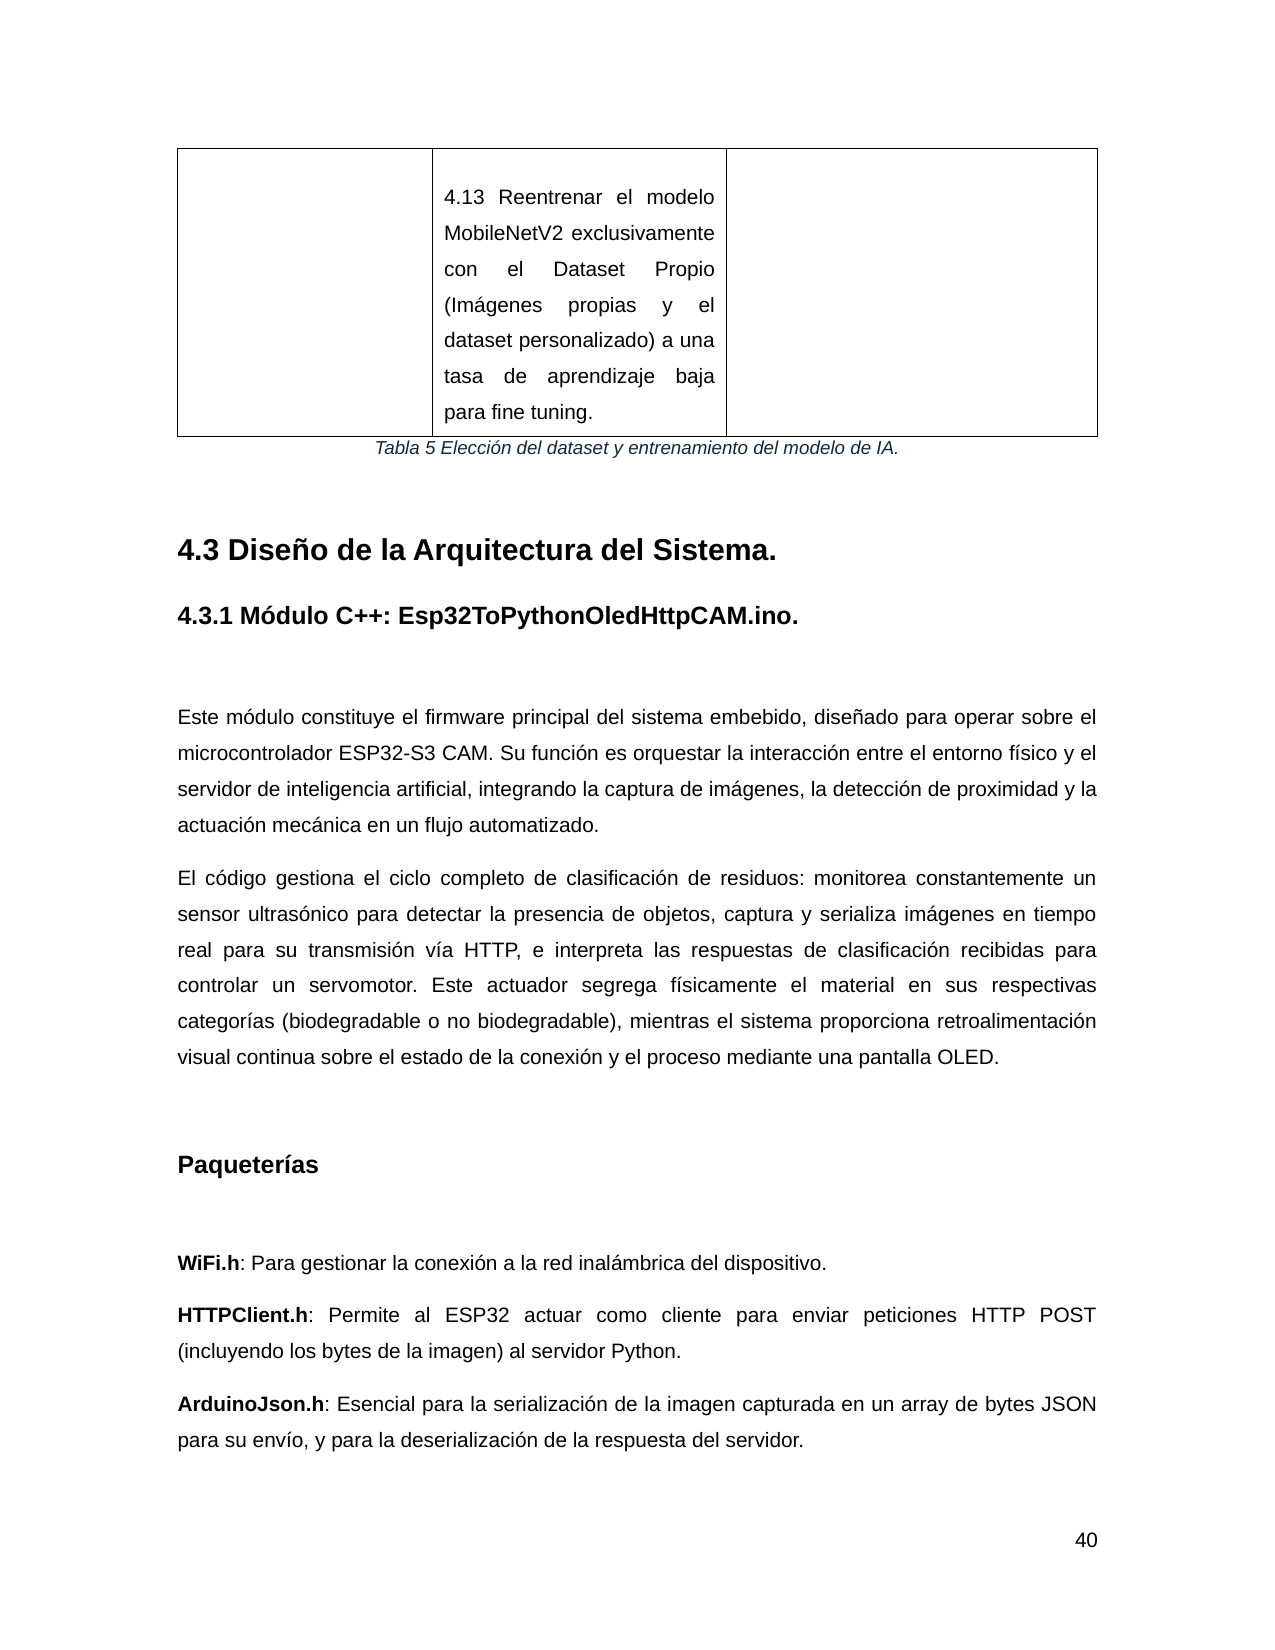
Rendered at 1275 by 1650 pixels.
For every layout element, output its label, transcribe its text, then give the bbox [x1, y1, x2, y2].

text ArduinoJson.h: Esencial para la serialización de la imagen capturada en un array de bytes JSON para su envío, y para la deserialización de la respuesta del servidor. [177, 1391, 1098, 1451]
text Tabla Elección del dataset y entrenamiento del modelo de IA. [177, 437, 1098, 459]
text Este módulo constituye el firmware principal del sistema embebido, diseñado para operar sobre el microcontrolador ESP32-S3 CAM. Su función es orquestar la interacción entre el entorno físico y el servidor de inteligencia artificial, integrando la captura de imágenes, la detección de proximidad y la actuación mecánica en un flujo automatizado. [177, 705, 1098, 837]
text HTTPClient.h: Permite al ESP32 actuar como cliente para enviar peticiones HTTP POST (incluyendo los bytes de la imagen) al servidor Python. [177, 1303, 1098, 1363]
text El código gestiona el ciclo completo de clasificación de residuos: monitorea constantemente un sensor ultrasónico para detectar la presencia de objetos, captura y serializa imágenes en tiempo real para su transmisión vía HTTP, e interpreta las respuestas de clasificación recibidas para controlar un servomotor. Este actuador segrega físicamente el material en sus respectivas categorías (biodegradable o no biodegradable), mientras el sistema proporciona retroalimentación visual continua sobre el estado de la conexión y el proceso mediante una pantalla OLED. [177, 866, 1098, 1069]
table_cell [178, 149, 432, 436]
subtitle Paqueterías [177, 1150, 1098, 1179]
text WiFi.h: Para gestionar la conexión a la red inalámbrica del dispositivo. [177, 1250, 1098, 1274]
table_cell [433, 149, 726, 436]
subtitle 4.3 Diseño de la Arquitectura del Sistema. [177, 532, 1098, 567]
text 4.3.1 Módulo C++: Esp32ToPythonOledHttpCAM.ino. [177, 601, 1098, 630]
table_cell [727, 149, 1097, 436]
